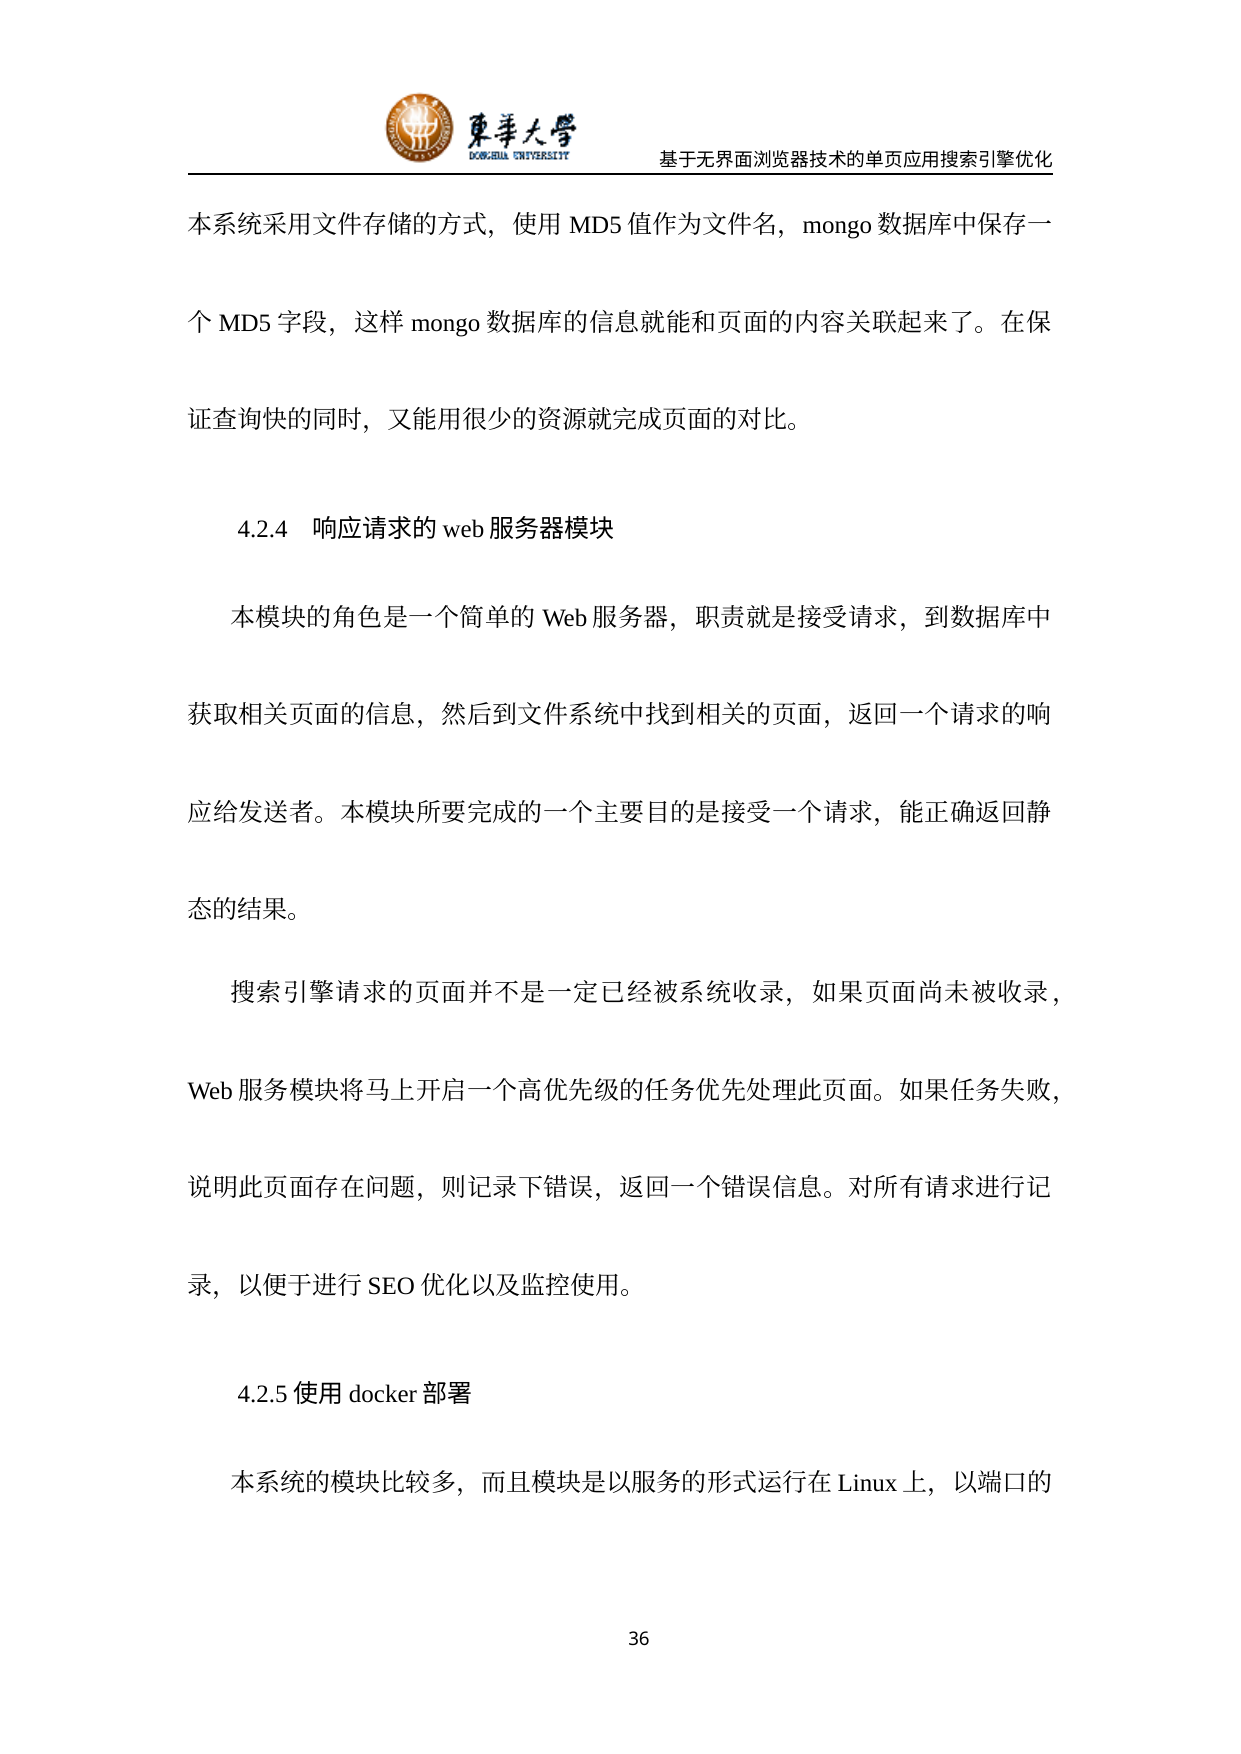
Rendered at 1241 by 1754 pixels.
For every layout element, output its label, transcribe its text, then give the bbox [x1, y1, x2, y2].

picture [382, 88, 581, 166]
list 响应请求的web服务器模块 [237, 494, 1053, 559]
text 本系统的模块比较多，而且模块是以服务的形式运行在Linux上，以端口的形式进行通讯，所以部署复杂。 [187, 1448, 1053, 1513]
text 搜索引擎请求的页面并不是一定已经被系统收录，如果页面尚未被收录，Web服务模块将马上开启一个高优先级的任务优先处理此页面。如果任务失败，说明此页面存在问题，则记录下错误，返回一个错误信息。对所有请求进行记录，以便于进行SEO优化以及监控使用。 [187, 958, 1053, 1316]
text 本模块的角色是一个简单的Web服务器，职责就是接受请求，到数据库中获取相关页面的信息，然后到文件系统中找到相关的页面，返回一个请求的响应给发送者。本模块所要完成的一个主要目的是接受一个请求，能正确返回静态的结果。 [187, 583, 1053, 941]
text 4.2.5 使用docker部署 [187, 1359, 1053, 1424]
